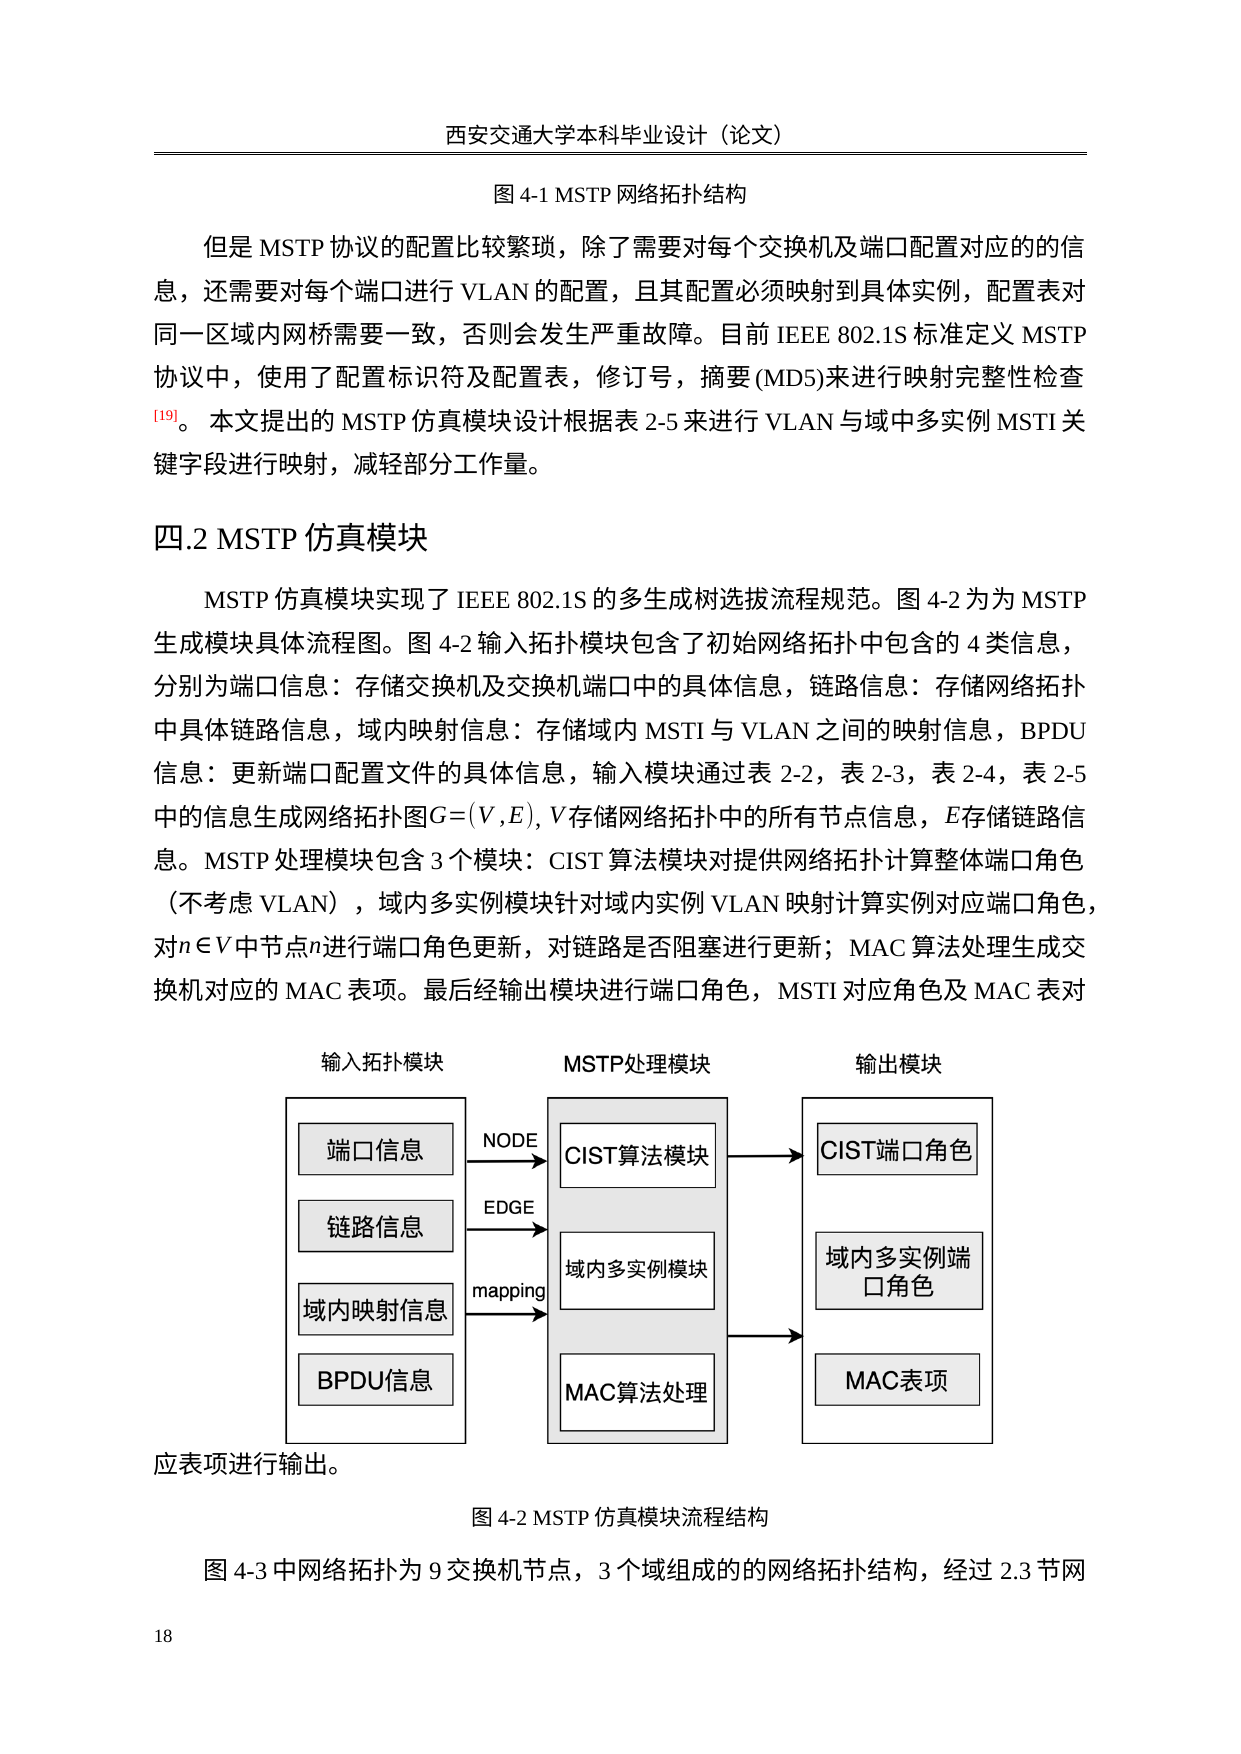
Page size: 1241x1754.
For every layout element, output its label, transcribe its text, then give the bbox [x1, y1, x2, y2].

picture [285, 1043, 994, 1444]
text 图4-2 MSTP仿真模块流程结构 [153, 1500, 1087, 1532]
text 但是MSTP协议的配置比较繁琐，除了需要对每个交换机及端口配置对应的的信息，还需要对每个端口进行VLAN的配置，且其配置必须映射到具体实例，配置表对同一区域内网桥需要一致，否则会发生严重故障。目前IEEE 802.1S标准定义MSTP协议中，使用了配置标识符及配置表，修订号，摘要(MD5)来进行映射完整性检查[19]。 本文提出的MSTP仿真模块设计根据表2-5来进行VLAN与域中多实例MSTI关键字段进行映射，减轻部分工作量。 [153, 228, 1087, 481]
subtitle MSTP仿真模块 [153, 513, 1087, 558]
text 图4-1 MSTP网络拓扑结构 [153, 177, 1087, 209]
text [153, 1550, 1087, 1587]
